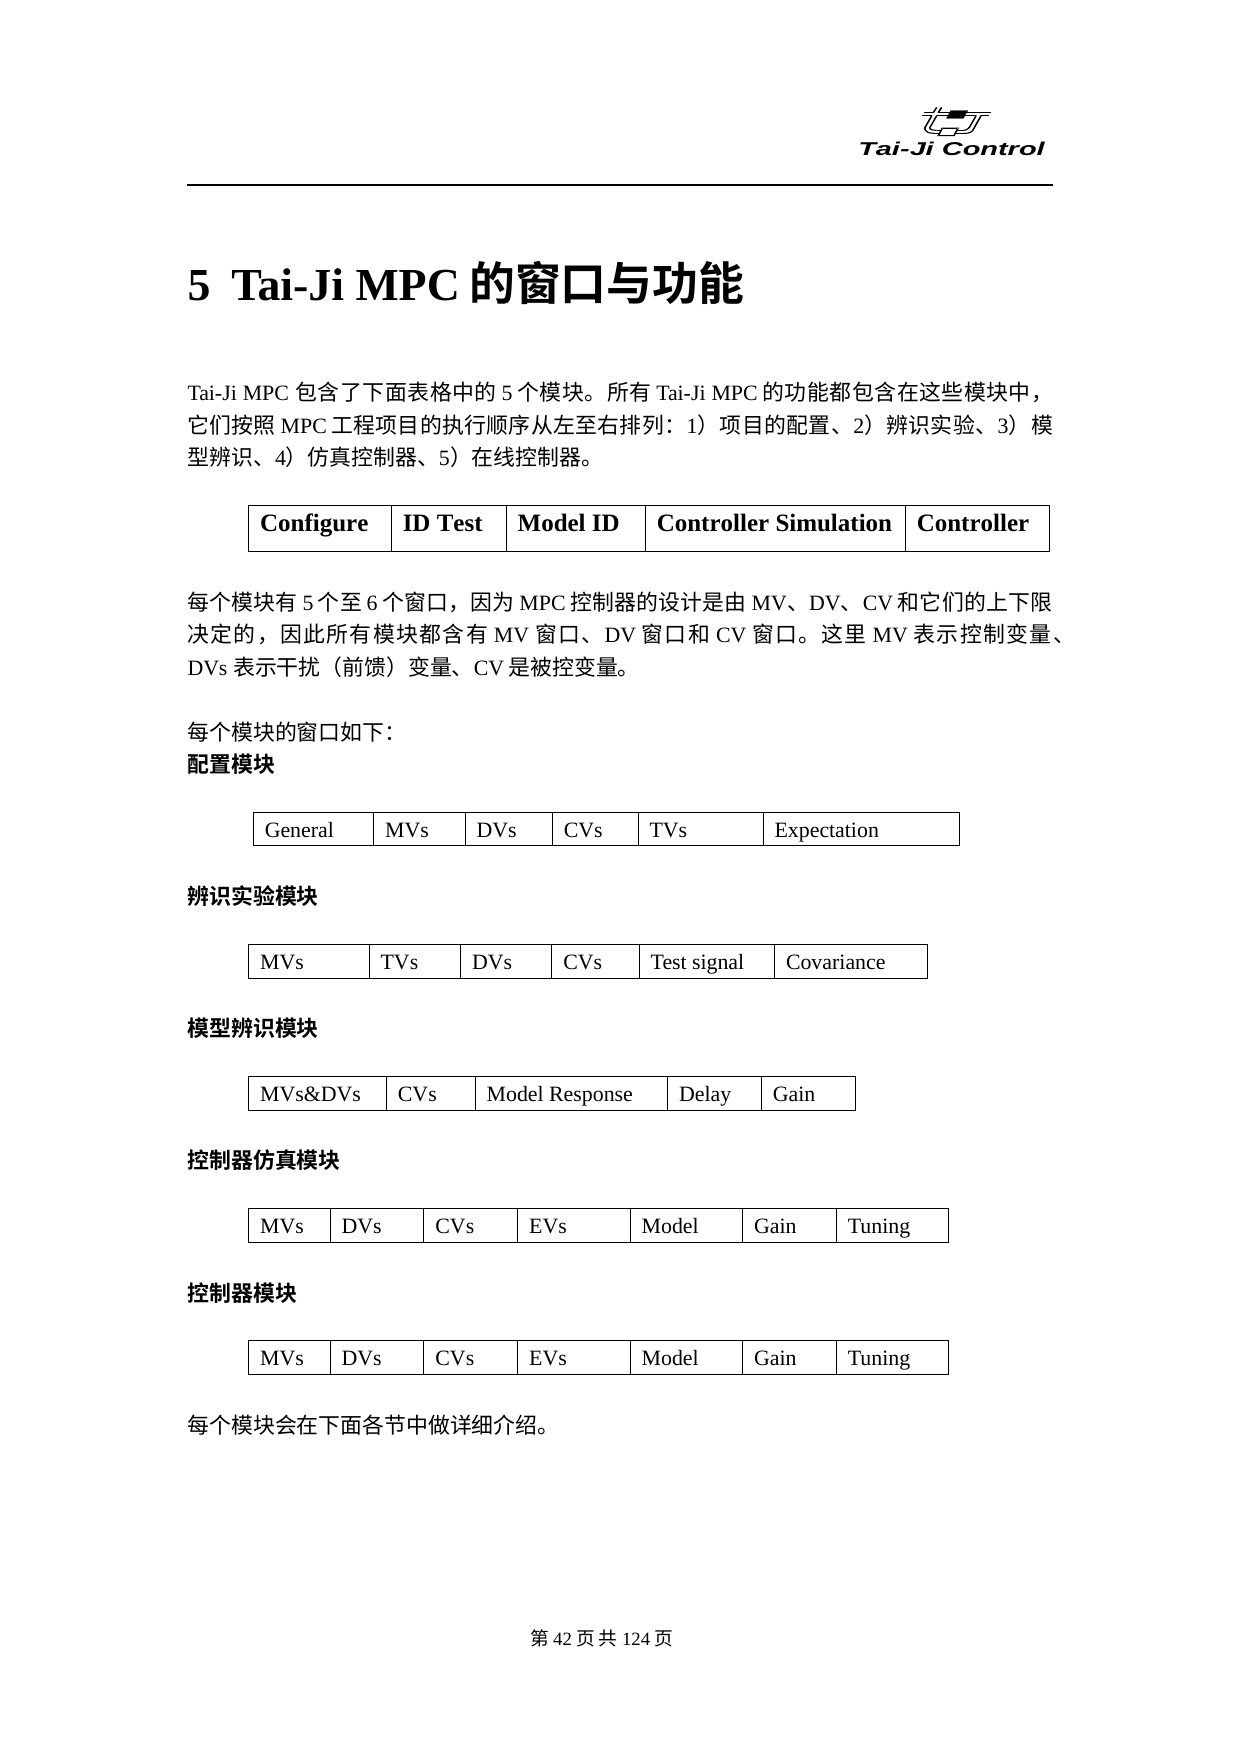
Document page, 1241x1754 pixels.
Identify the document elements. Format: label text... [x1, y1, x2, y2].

table_header MVs [249, 945, 369, 977]
text Tai-Ji MPC 包含了下面表格中的5个模块。所有Tai-Ji MPC的功能都包含在这些模块中，它们按照MPC工程项目的执行顺序从左至右排列：1）项目的配置、2）辨识实验、3）模型辨识、4）仿真控制器、5）在线控制器。 [187, 375, 1053, 472]
table_header Controller Simulation [646, 506, 905, 551]
table_header Gain [743, 1209, 836, 1242]
table_header CVs [552, 945, 639, 977]
text 辨识实验模块 [187, 879, 1053, 911]
text 每个模块有5个至6个窗口，因为MPC控制器的设计是由MV、DV、CV和它们的上下限决定的，因此所有模块都含有MV窗口、DV窗口和CV窗口。这里MV表示控制变量、DVs 表示干扰（前馈）变量、CV是被控变量。 [187, 584, 1053, 682]
table_header Tuning [837, 1209, 948, 1242]
table_header Gain [762, 1077, 855, 1109]
table_header Covariance [775, 945, 927, 977]
table_header General [254, 813, 373, 845]
table_header DVs [331, 1209, 423, 1242]
table_header CVs [387, 1077, 475, 1109]
text 控制器模块 [187, 1275, 1053, 1308]
table_header ID Test [392, 506, 506, 551]
table_header CVs [424, 1341, 517, 1374]
text 每个模块的窗口如下： [187, 714, 1053, 747]
text 配置模块 [187, 747, 1053, 779]
text 控制器仿真模块 [187, 1143, 1053, 1176]
table_header Configure [249, 506, 391, 551]
table_header Expectation [764, 813, 959, 845]
table_header MVs [249, 1209, 330, 1242]
table_header TVs [639, 813, 763, 845]
text 模型辨识模块 [187, 1011, 1053, 1043]
table_header DVs [461, 945, 551, 977]
table_header Model [631, 1341, 742, 1374]
table_header EVs [518, 1341, 630, 1374]
table_header DVs [466, 813, 552, 845]
table_header CVs [553, 813, 638, 845]
subtitle 5 Tai-Ji MPC的窗口与功能 [187, 232, 1053, 329]
table_header MVs&DVs [249, 1077, 386, 1109]
table_header Model ID [507, 506, 645, 551]
table_header Gain [743, 1341, 836, 1374]
table_header Model [631, 1209, 742, 1242]
table_header Controller [906, 506, 1049, 551]
table_header Delay [668, 1077, 761, 1109]
table_header DVs [331, 1341, 423, 1374]
table_header Tuning [837, 1341, 948, 1374]
table_header MVs [249, 1341, 330, 1374]
table_header Test signal [640, 945, 774, 977]
text 每个模块会在下面各节中做详细介绍。 [187, 1407, 1053, 1440]
table_header Model Response [476, 1077, 667, 1109]
table_header TVs [370, 945, 460, 977]
table_header CVs [424, 1209, 517, 1242]
table_header EVs [518, 1209, 630, 1242]
table_header MVs [374, 813, 465, 845]
